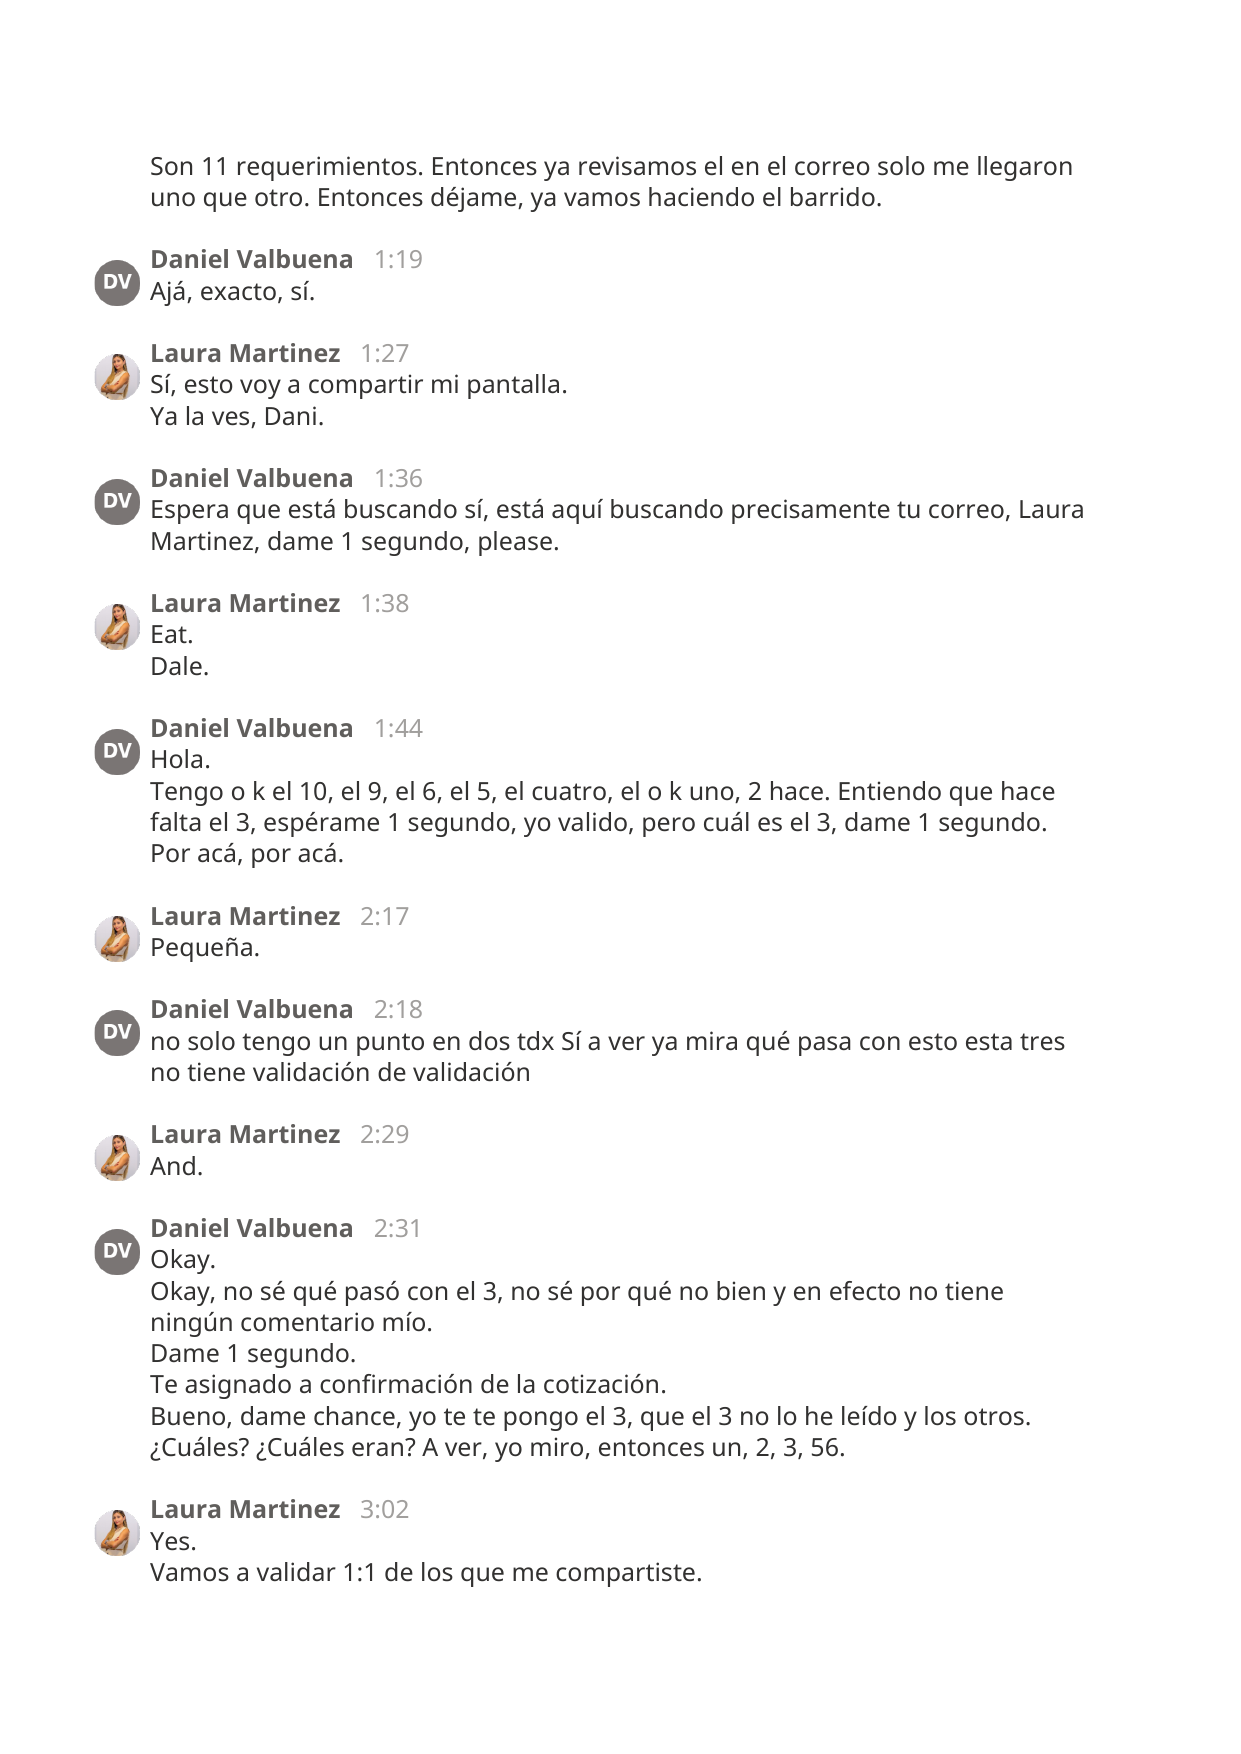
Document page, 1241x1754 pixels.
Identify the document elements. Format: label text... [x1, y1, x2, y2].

picture [94, 479, 140, 525]
picture [94, 604, 140, 650]
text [150, 150, 1090, 212]
text Laura Martinez 2:17 Pequeña. [150, 869, 1090, 962]
text Daniel Valbuena 1:44 Hola. Tengo o k el 10, el 9, el 6, el 5, el cuatro, el o k uno, 2 hace. Entiendo que hace falta el 3, espérame 1 segundo, yo valido, pero cuál es el 3, dame 1 segundo. Por acá, por acá. [150, 681, 1090, 869]
text Laura Martinez 2:29 And. [150, 1087, 1090, 1181]
text Daniel Valbuena 1:19 Ajá, exacto, sí. [150, 212, 1090, 306]
text Laura Martinez 1:38 Eat. Dale. [150, 556, 1090, 681]
text Laura Martinez 1:27 Sí, esto voy a compartir mi pantalla. Ya la ves, Dani. [150, 306, 1090, 431]
picture [94, 1229, 140, 1275]
picture [94, 260, 140, 306]
picture [94, 1010, 140, 1056]
text Daniel Valbuena 1:36 Espera que está buscando sí, está aquí buscando precisamente tu correo, Laura Martinez, dame 1 segundo, please. [150, 431, 1090, 556]
text Laura Martinez 3:02 Yes. Vamos a validar 1:1 de los que me compartiste. [150, 1462, 1090, 1587]
picture [94, 1510, 140, 1556]
picture [94, 1135, 140, 1181]
text Daniel Valbuena 2:18 no solo tengo un punto en dos tdx Sí a ver ya mira qué pasa con esto esta tres no tiene validación de validación [150, 962, 1090, 1087]
picture [94, 916, 140, 962]
picture [94, 729, 140, 775]
picture [94, 354, 140, 400]
text Daniel Valbuena 2:31 Okay. Okay, no sé qué pasó con el 3, no sé por qué no bien y en efecto no tiene ningún comentario mío. Dame 1 segundo. Te asignado a confirmación de la cotización. Bueno, dame chance, yo te te pongo el 3, que el 3 no lo he leído y los otros. ¿Cuáles? ¿Cuáles eran? A ver, yo miro, entonces un, 2, 3, 56. [150, 1181, 1090, 1462]
